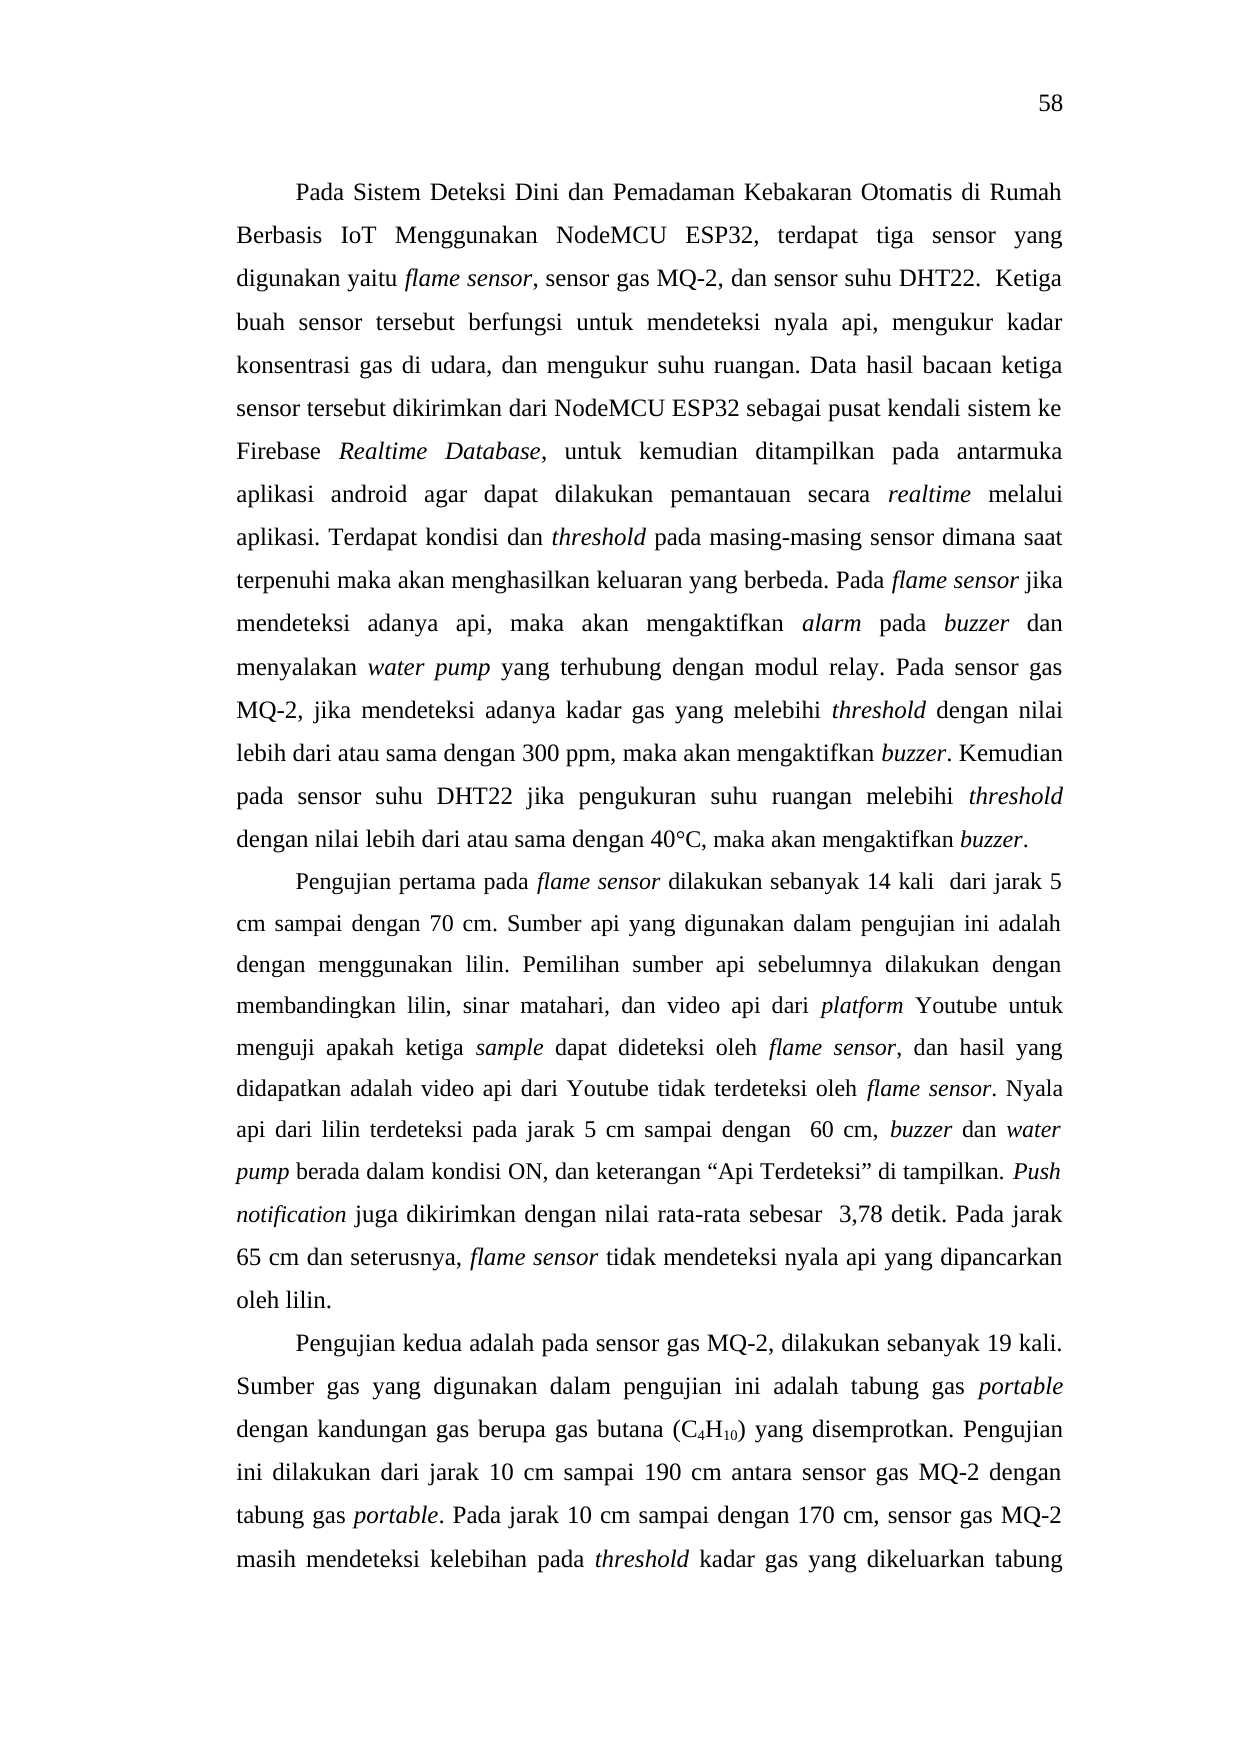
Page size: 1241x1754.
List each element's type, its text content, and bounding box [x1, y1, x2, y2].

text Pada Sistem Deteksi Dini dan Pemadaman Kebakaran Otomatis di Rumah Berbasis IoT Menggunakan NodeMCU ESP32, terdapat tiga sensor yang digunakan yaitu flame sensor, sensor gas MQ-2, dan sensor suhu DHT22. Ketiga buah sensor tersebut berfungsi untuk mendeteksi nyala api, mengukur kadar konsentrasi gas di udara, dan mengukur suhu ruangan. Data hasil bacaan ketiga sensor tersebut dikirimkan dari NodeMCU ESP32 sebagai pusat kendali sistem ke Firebase Realtime Database, untuk kemudian ditampilkan pada antarmuka aplikasi android agar dapat dilakukan pemantauan secara realtime melalui aplikasi. Terdapat kondisi dan threshold pada masing-masing sensor dimana saat terpenuhi maka akan menghasilkan keluaran yang berbeda. Pada flame sensor jika mendeteksi adanya api, maka akan mengaktifkan alarm pada buzzer dan menyalakan water pump yang terhubung dengan modul relay. Pada sensor gas MQ-2, jika mendeteksi adanya kadar gas yang melebihi threshold dengan nilai lebih dari atau sama dengan 300 ppm, maka akan mengaktifkan buzzer. Kemudian pada sensor suhu DHT22 jika pengukuran suhu ruangan melebihi threshold dengan nilai lebih dari atau sama dengan 40°C, maka akan mengaktifkan buzzer. [236, 177, 1063, 853]
text Pengujian pertama pada flame sensor dilakukan sebanyak 14 kali dari jarak 5 cm sampai dengan 70 cm. Sumber api yang digunakan dalam pengujian ini adalah dengan menggunakan lilin. Pemilihan sumber api sebelumnya dilakukan dengan membandingkan lilin, sinar matahari, dan video api dari platform Youtube untuk menguji apakah ketiga sample dapat dideteksi oleh flame sensor, dan hasil yang didapatkan adalah video api dari Youtube tidak terdeteksi oleh flame sensor. Nyala api dari lilin terdeteksi pada jarak 5 cm sampai dengan 60 cm, buzzer dan water pump berada dalam kondisi ON, dan keterangan “Api Terdeteksi” di tampilkan. Push notification juga dikirimkan dengan nilai rata-rata sebesar 3,78 detik. Pada jarak 65 cm dan seterusnya, flame sensor tidak mendeteksi nyala api yang dipancarkan oleh lilin. [236, 867, 1063, 1314]
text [236, 1328, 1063, 1572]
